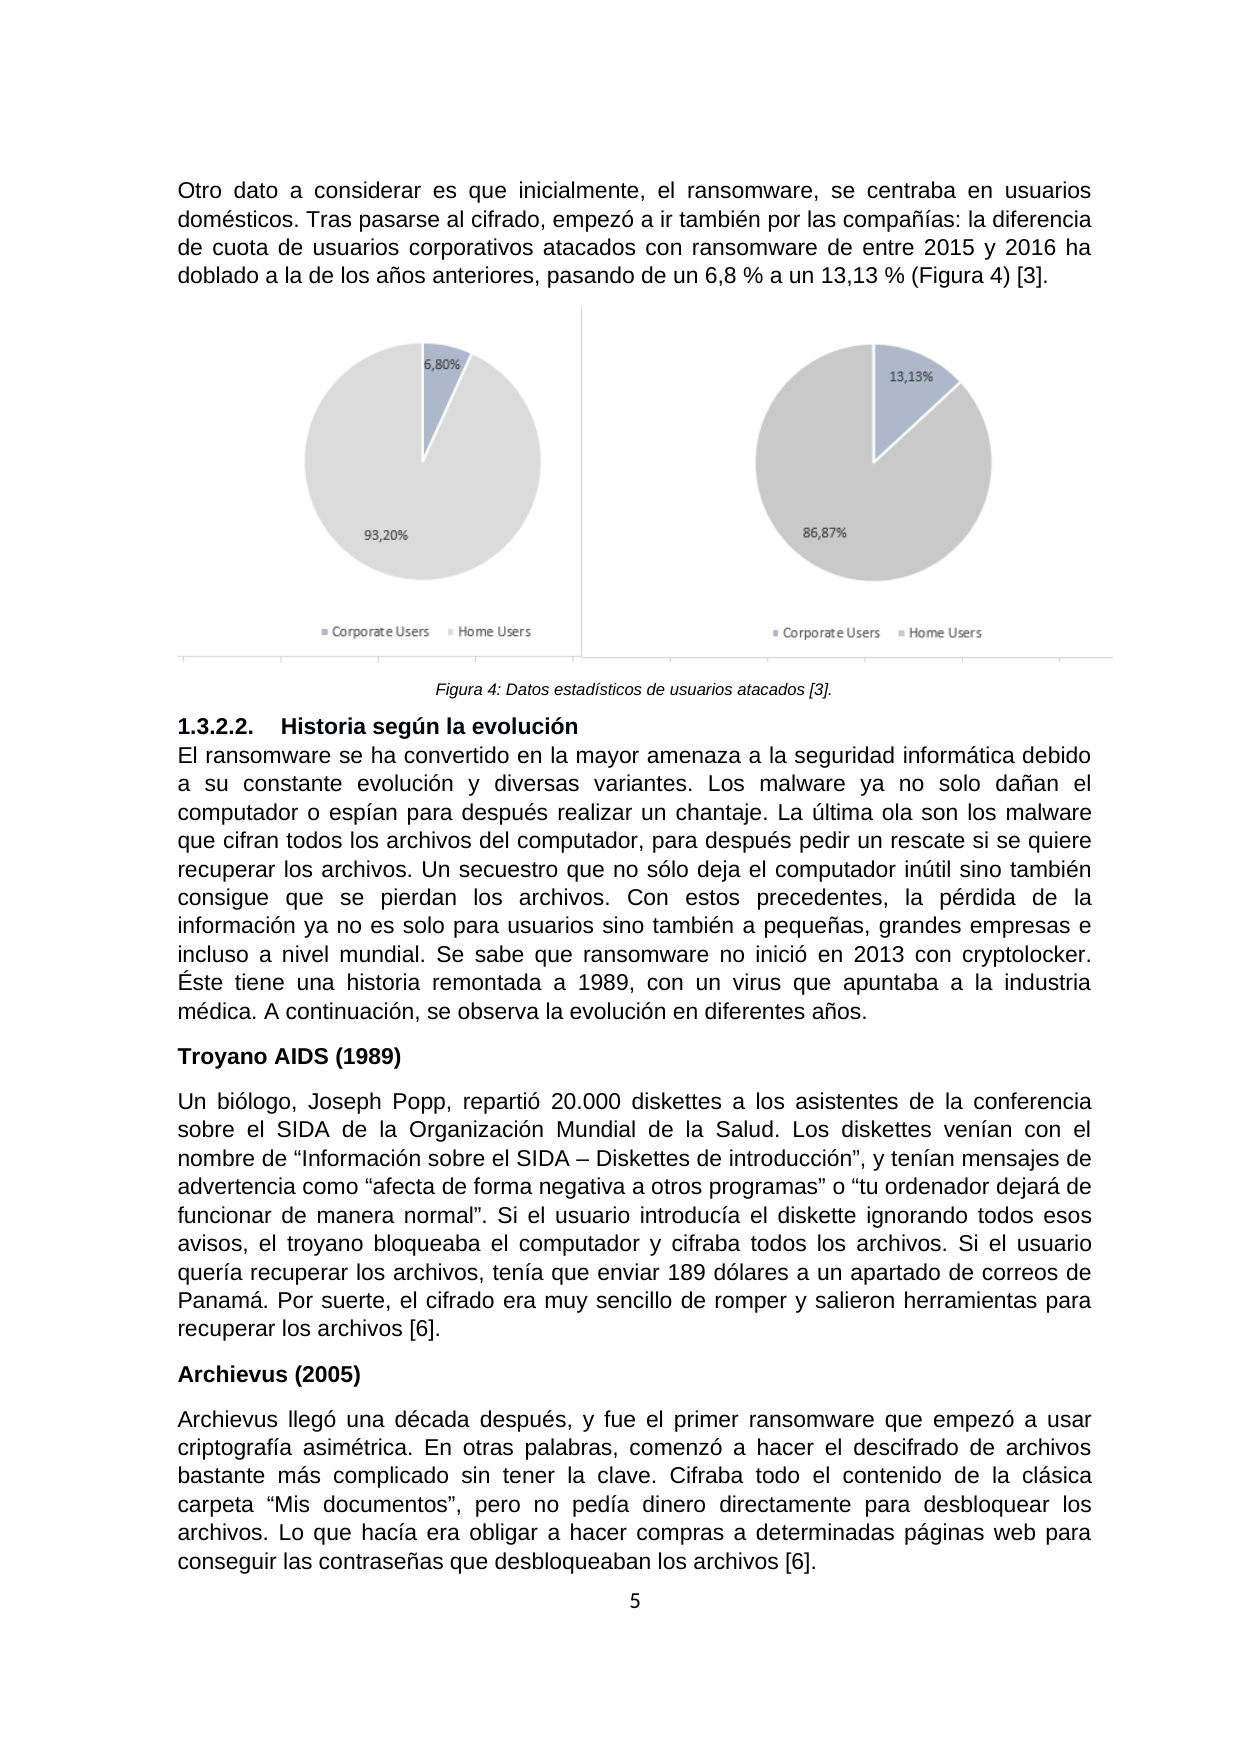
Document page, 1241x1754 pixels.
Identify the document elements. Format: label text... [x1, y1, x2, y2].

text Archievus (2005) [177, 1361, 1092, 1387]
text Un biólogo, Joseph Popp, repartió 20.000 diskettes a los asistentes de la conferencia sobre el SIDA de la Organización Mundial de la Salud. Los diskettes venían con el nombre de “Información sobre el SIDA – Diskettes de introducción”, y tenían mensajes de advertencia como “afecta de forma negativa a otros programas” o “tu ordenador dejará de funcionar de manera normal”. Si el usuario introducía el diskette ignorando todos esos avisos, el troyano bloqueaba el computador y cifraba todos los archivos. Si el usuario quería recuperar los archivos, tenía que enviar 189 dólares a un apartado de correos de Panamá. Por suerte, el cifrado era muy sencillo de romper y salieron herramientas para recuperar los archivos [6]. [177, 1088, 1092, 1342]
text Otro dato a considerar es que inicialmente, el ransomware, se centraba en usuarios domésticos. Tras pasarse al cifrado, empezó a ir también por las compañías: la diferencia de cuota de usuarios corporativos atacados con ransomware de entre 2015 y 2016 ha doblado a la de los años anteriores, pasando de un 6,8 % a un 13,13 % (Figura 4) [3]. [177, 177, 1092, 289]
picture [177, 307, 1114, 662]
text Troyano AIDS (1989) [177, 1043, 1092, 1069]
text Archievus llegó una década después, y fue el primer ransomware que empezó a usar criptografía asimétrica. En otras palabras, comenzó a hacer el descifrado de archivos bastante más complicado sin tener la clave. Cifraba todo el contenido de la clásica carpeta “Mis documentos”, pero no pedía dinero directamente para desbloquear los archivos. Lo que hacía era obligar a hacer compras a determinadas páginas web para conseguir las contraseñas que desbloqueaban los archivos [6]. [177, 1406, 1092, 1574]
subtitle Historia según la evolución [177, 713, 1092, 740]
text Figura 4: Datos estadísticos de usuarios atacados [3]. [177, 680, 1092, 699]
text El ransomware se ha convertido en la mayor amenaza a la seguridad informática debido a su constante evolución y diversas variantes. Los malware ya no solo dañan el computador o espían para después realizar un chantaje. La última ola son los malware que cifran todos los archivos del computador, para después pedir un rescate si se quiere recuperar los archivos. Un secuestro que no sólo deja el computador inútil sino también consigue que se pierdan los archivos. Con estos precedentes, la pérdida de la información ya no es solo para usuarios sino también a pequeñas, grandes empresas e incluso a nivel mundial. Se sabe que ransomware no inició en 2013 con cryptolocker. Éste tiene una historia remontada a 1989, con un virus que apuntaba a la industria médica. A continuación, se observa la evolución en diferentes años. [177, 742, 1092, 1024]
